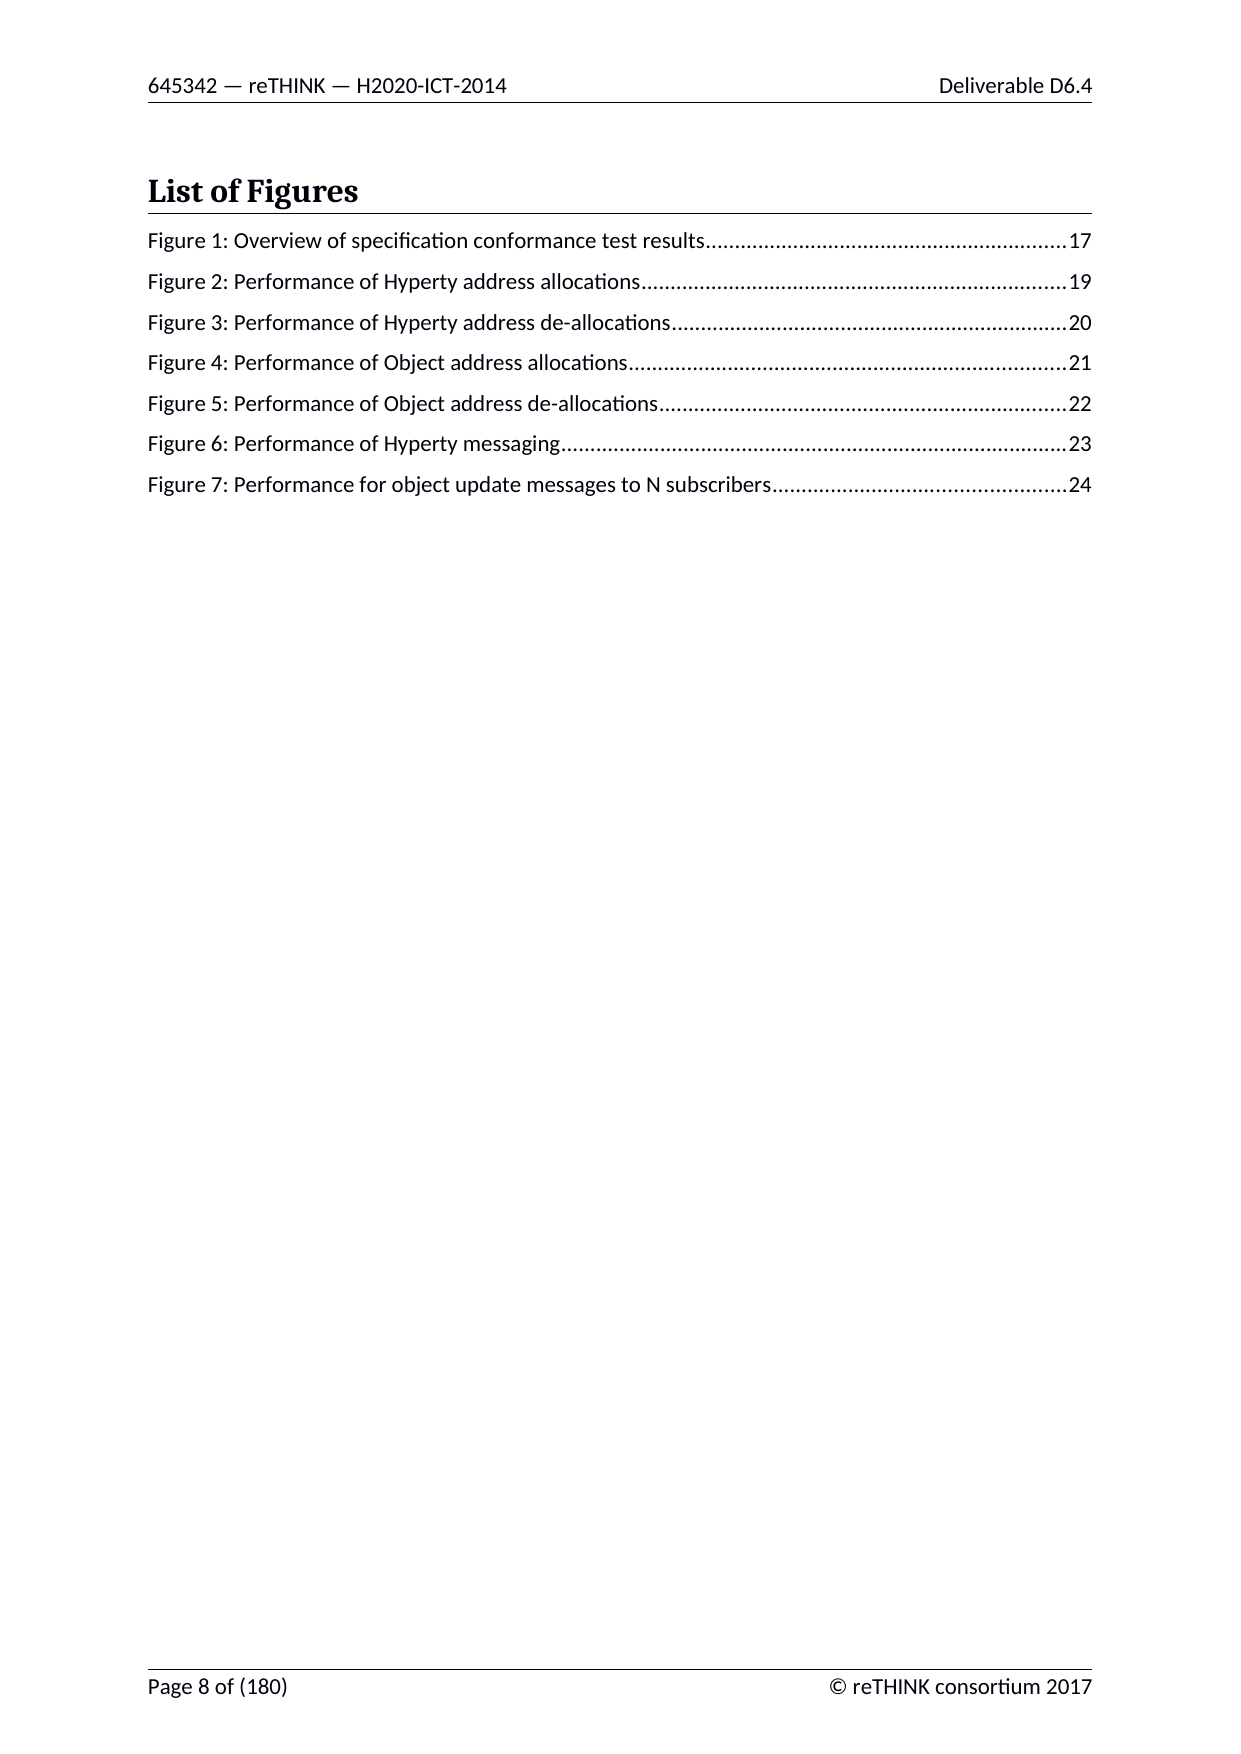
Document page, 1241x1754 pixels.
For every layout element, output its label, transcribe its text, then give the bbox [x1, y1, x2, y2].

text Figure 6: Performance of Hyperty messaging 23 [148, 429, 1092, 457]
text Figure 7: Performance for object update messages to N subscribers 24 [148, 470, 1092, 498]
text Figure 3: Performance of Hyperty address de-allocations 20 [148, 308, 1092, 336]
text Figure 1: Overview of specification conformance test results 17 [148, 227, 1092, 255]
text Figure 4: Performance of Object address allocations 21 [148, 348, 1092, 376]
text Figure 2: Performance of Hyperty address allocations 19 [148, 267, 1092, 295]
text Figure 5: Performance of Object address de-allocations 22 [148, 389, 1092, 417]
text List of Figures [148, 173, 1092, 213]
